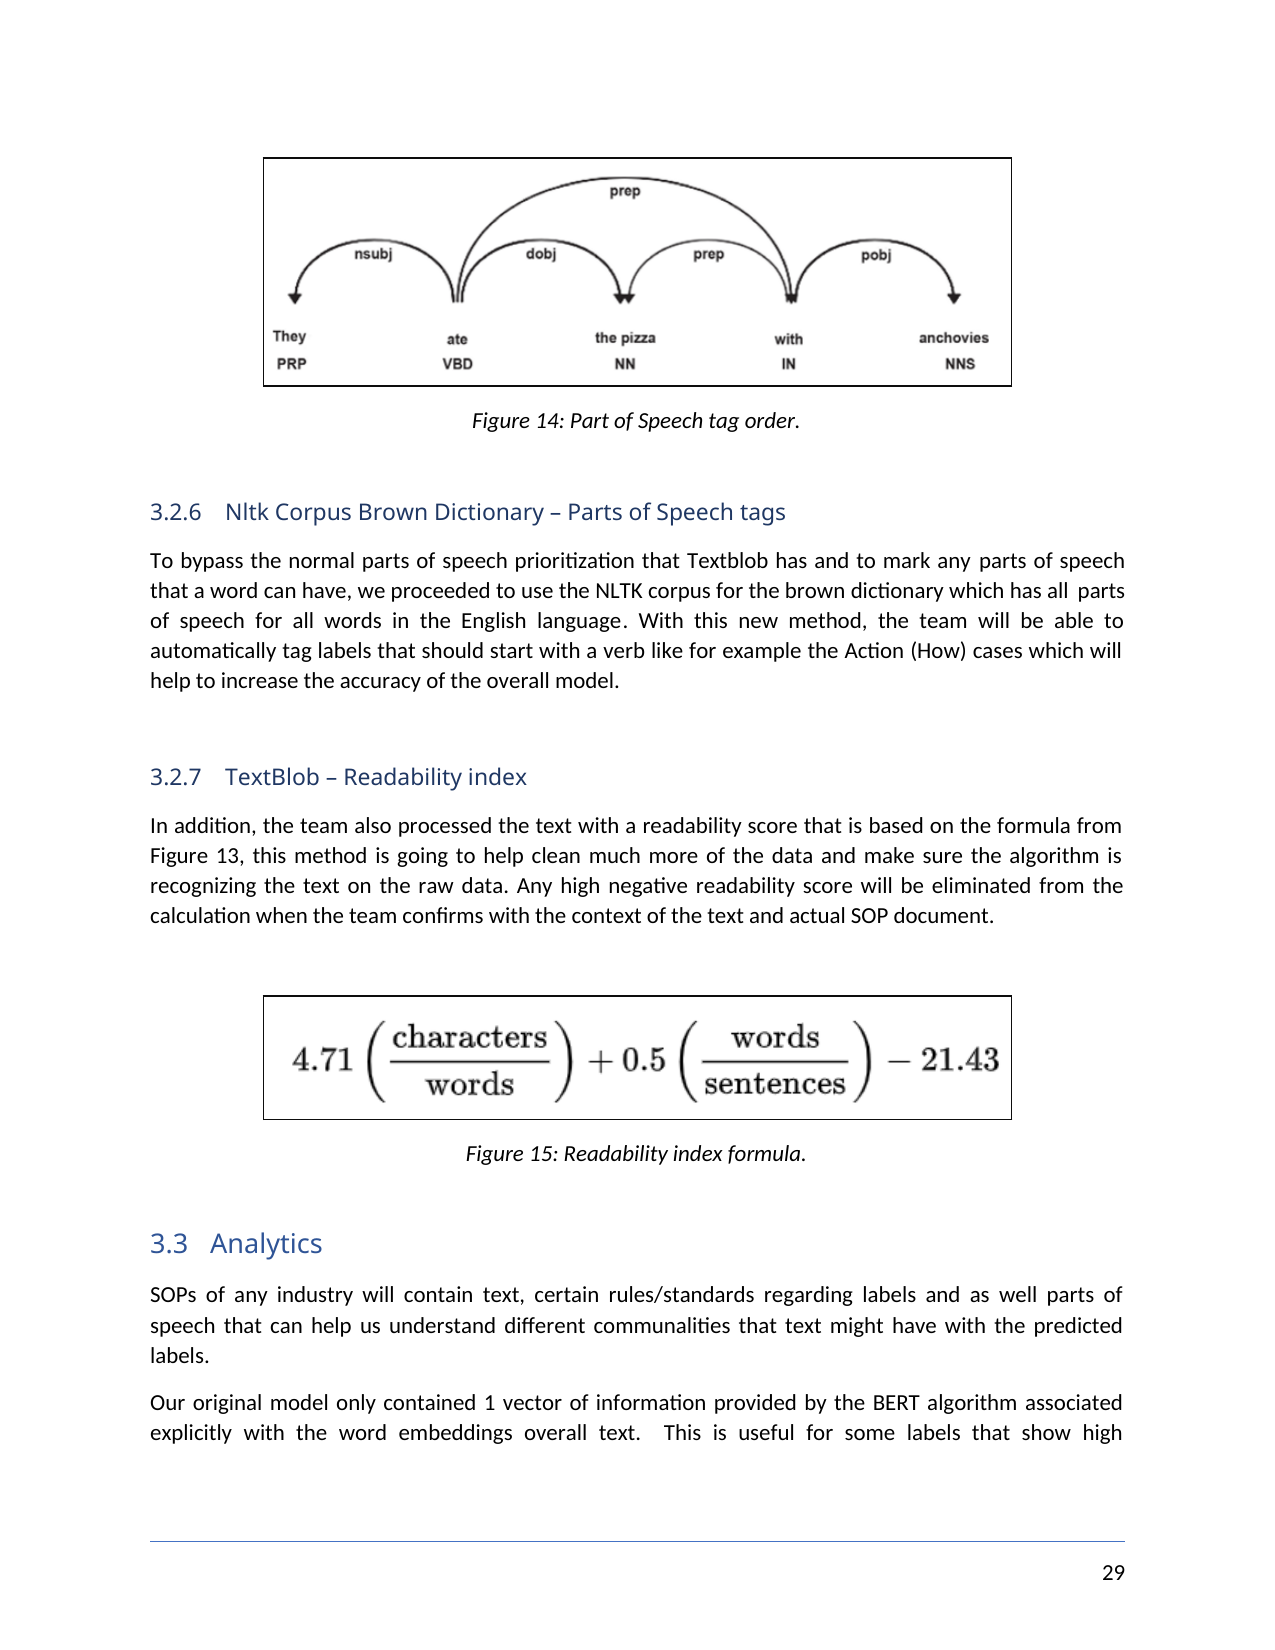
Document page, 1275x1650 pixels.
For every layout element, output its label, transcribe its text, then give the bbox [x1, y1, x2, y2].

text To bypass the normal parts of speech prioritization that Textblob has and to mark any parts of speech that a word can have, we proceeded to use the NLTK corpus for the brown dictionary which has all parts of speech for all words in the English language. With this new method, the team will be able to automatically tag labels that should start with a verb like for example the Action (How) cases which will help to increase the accuracy of the overall model. [150, 546, 1125, 695]
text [150, 1388, 1125, 1446]
text SOPs of any industry will contain text, certain rules/standards regarding labels and as well parts of speech that can help us understand different communalities that text might have with the predicted labels. [150, 1281, 1125, 1369]
subtitle TextBlob – Readability index [150, 760, 1125, 792]
picture [264, 159, 1011, 385]
subtitle Analytics [150, 1224, 1125, 1261]
text Figure 15: Readability index formula. [150, 1139, 1125, 1167]
picture [264, 997, 1011, 1119]
text Figure 14: Part of Speech tag order. [150, 406, 1125, 434]
subtitle Nltk Corpus Brown Dictionary – Parts of Speech tags [150, 495, 1125, 527]
text In addition, the team also processed the text with a readability score that is based on the formula from Figure 13, this method is going to help clean much more of the data and make sure the algorithm is recognizing the text on the raw data. Any high negative readability score will be eliminated from the calculation when the team confirms with the context of the text and actual SOP document. [150, 811, 1125, 929]
